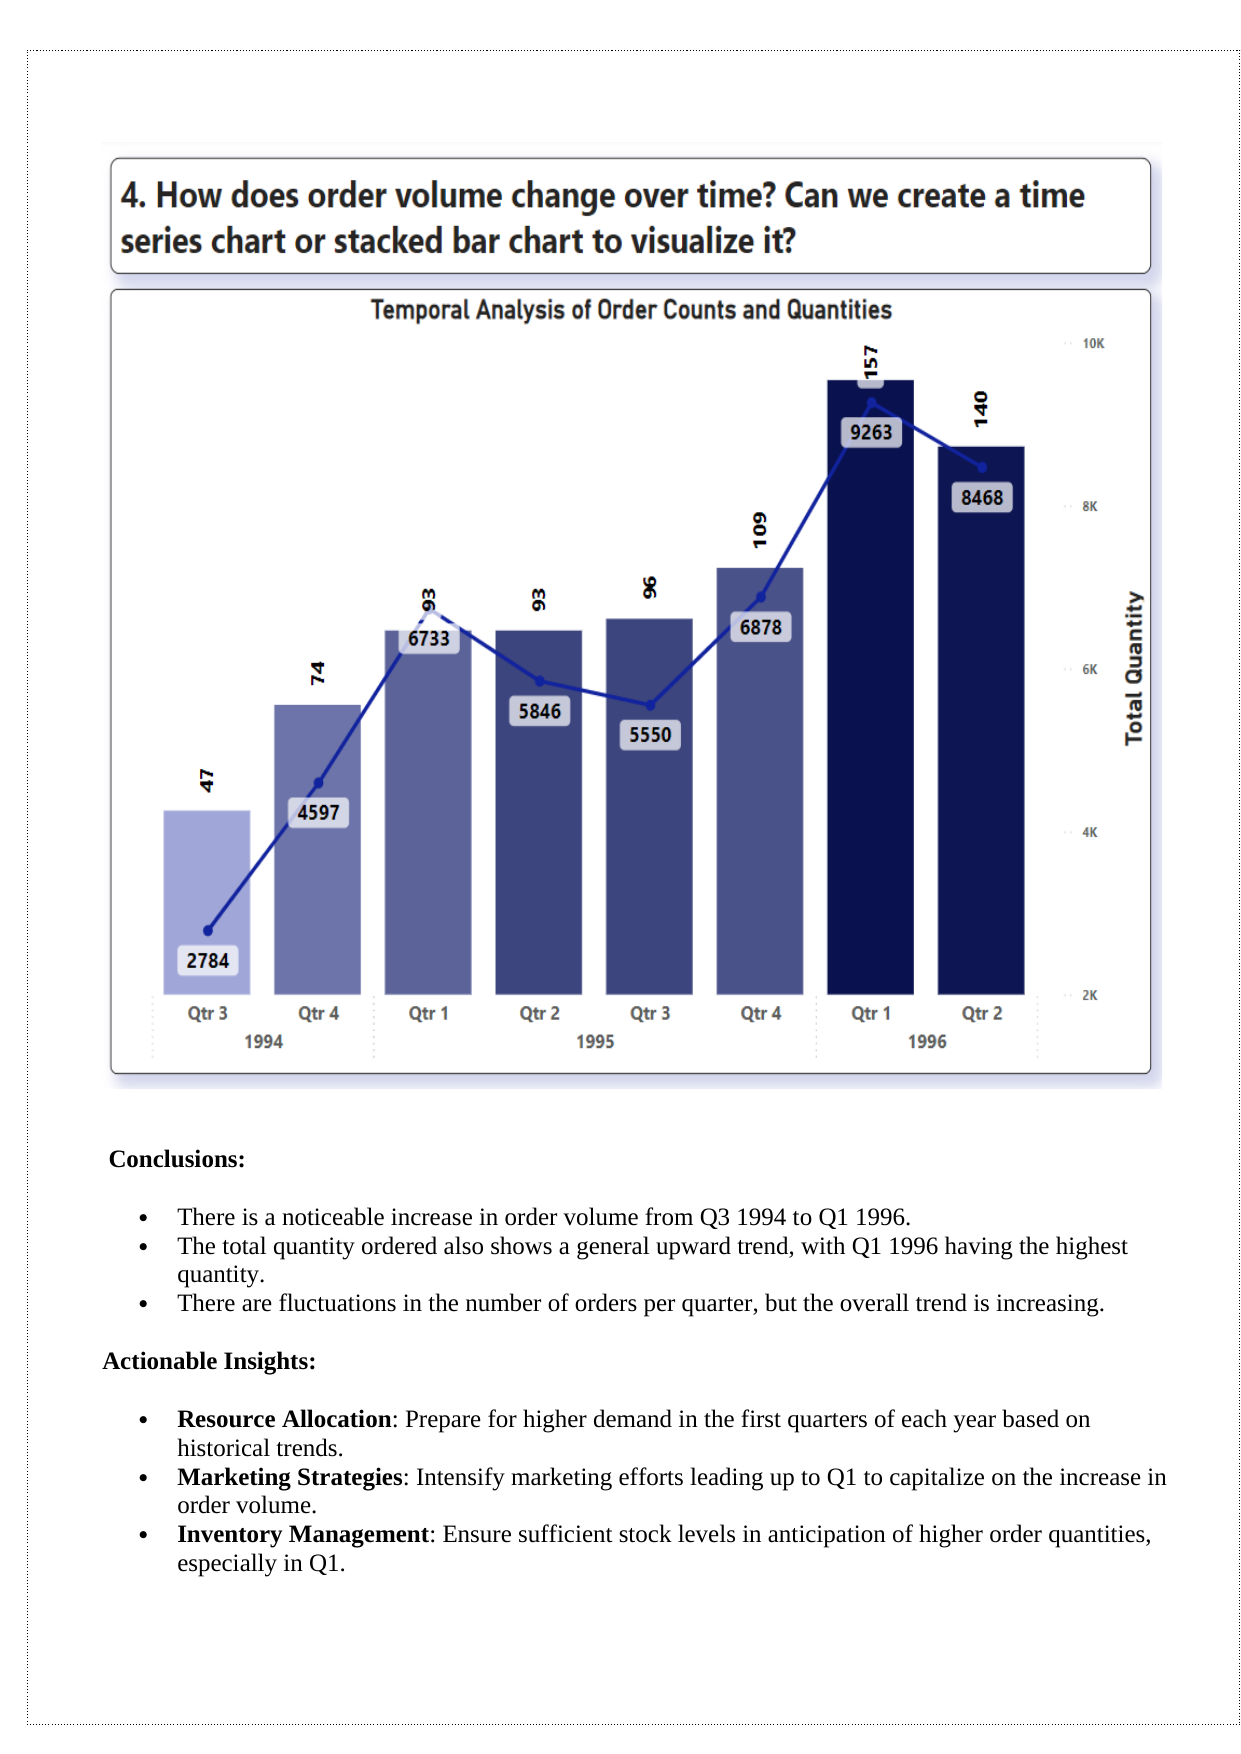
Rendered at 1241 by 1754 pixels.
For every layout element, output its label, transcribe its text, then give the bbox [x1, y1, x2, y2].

picture [102, 142, 1163, 1089]
list There is a noticeable increase in order volume from Q3 1994 to Q1 1996. [139, 1202, 1181, 1231]
list Resource Allocation: Prepare for higher demand in the first quarters of each year based on historical trends. [139, 1404, 1181, 1462]
text Conclusions: [102, 1144, 1181, 1173]
list The total quantity ordered also shows a general upward trend, with Q1 1996 having the highest quantity. [139, 1231, 1181, 1288]
text Actionable Insights: [102, 1346, 1181, 1375]
list Marketing Strategies: Intensify marketing efforts leading up to Q1 to capitalize on the increase in order volume. [139, 1462, 1181, 1519]
list There are fluctuations in the number of orders per quarter, but the overall trend is increasing. [139, 1288, 1181, 1317]
list Inventory Management: Ensure sufficient stock levels in anticipation of higher order quantities, especially in Q1. [139, 1519, 1181, 1577]
